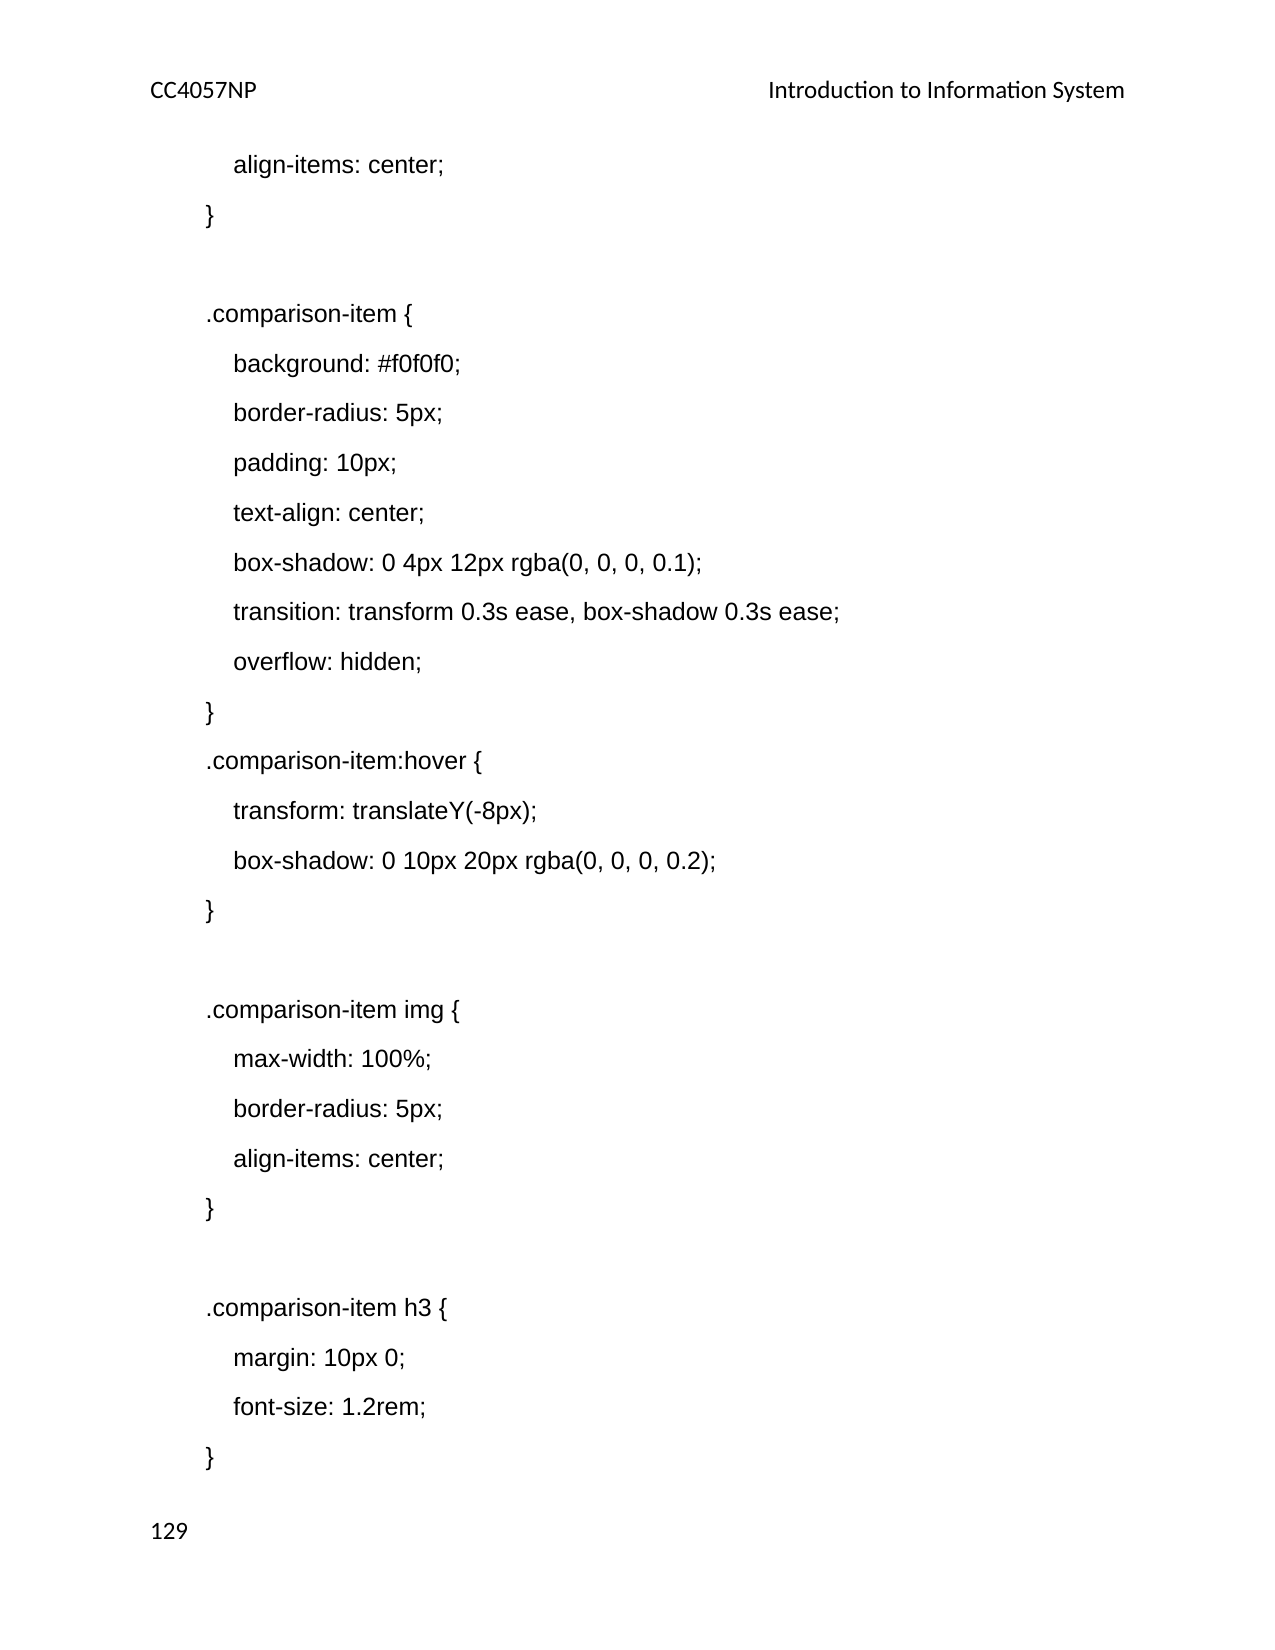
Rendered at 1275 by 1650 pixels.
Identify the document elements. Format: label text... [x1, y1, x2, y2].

text margin: 10px 0; [150, 1342, 1125, 1371]
text transition: transform 0.3s ease, box-shadow 0.3s ease; [150, 597, 1125, 626]
text border-radius: 5px; [150, 398, 1125, 427]
text } [150, 697, 1125, 725]
text background: #f0f0f0; [150, 349, 1125, 377]
text .comparison-item:hover { [150, 746, 1125, 775]
text overflow: hidden; [150, 647, 1125, 676]
text } [150, 1442, 1125, 1471]
text } [150, 1193, 1125, 1222]
text .comparison-item img { [150, 995, 1125, 1023]
text } [150, 895, 1125, 924]
text align-items: center; [150, 1144, 1125, 1172]
text text-align: center; [150, 498, 1125, 527]
text .comparison-item { [150, 299, 1125, 328]
text } [150, 200, 1125, 228]
text transform: translateY(-8px); [150, 796, 1125, 825]
text padding: 10px; [150, 448, 1125, 477]
text box-shadow: 0 10px 20px rgba(0, 0, 0, 0.2); [150, 846, 1125, 874]
text max-width: 100%; [150, 1044, 1125, 1073]
text align-items: center; [150, 150, 1125, 179]
text font-size: 1.2rem; [150, 1392, 1125, 1421]
text box-shadow: 0 4px 12px rgba(0, 0, 0, 0.1); [150, 547, 1125, 576]
text .comparison-item h3 { [150, 1293, 1125, 1322]
text border-radius: 5px; [150, 1094, 1125, 1123]
